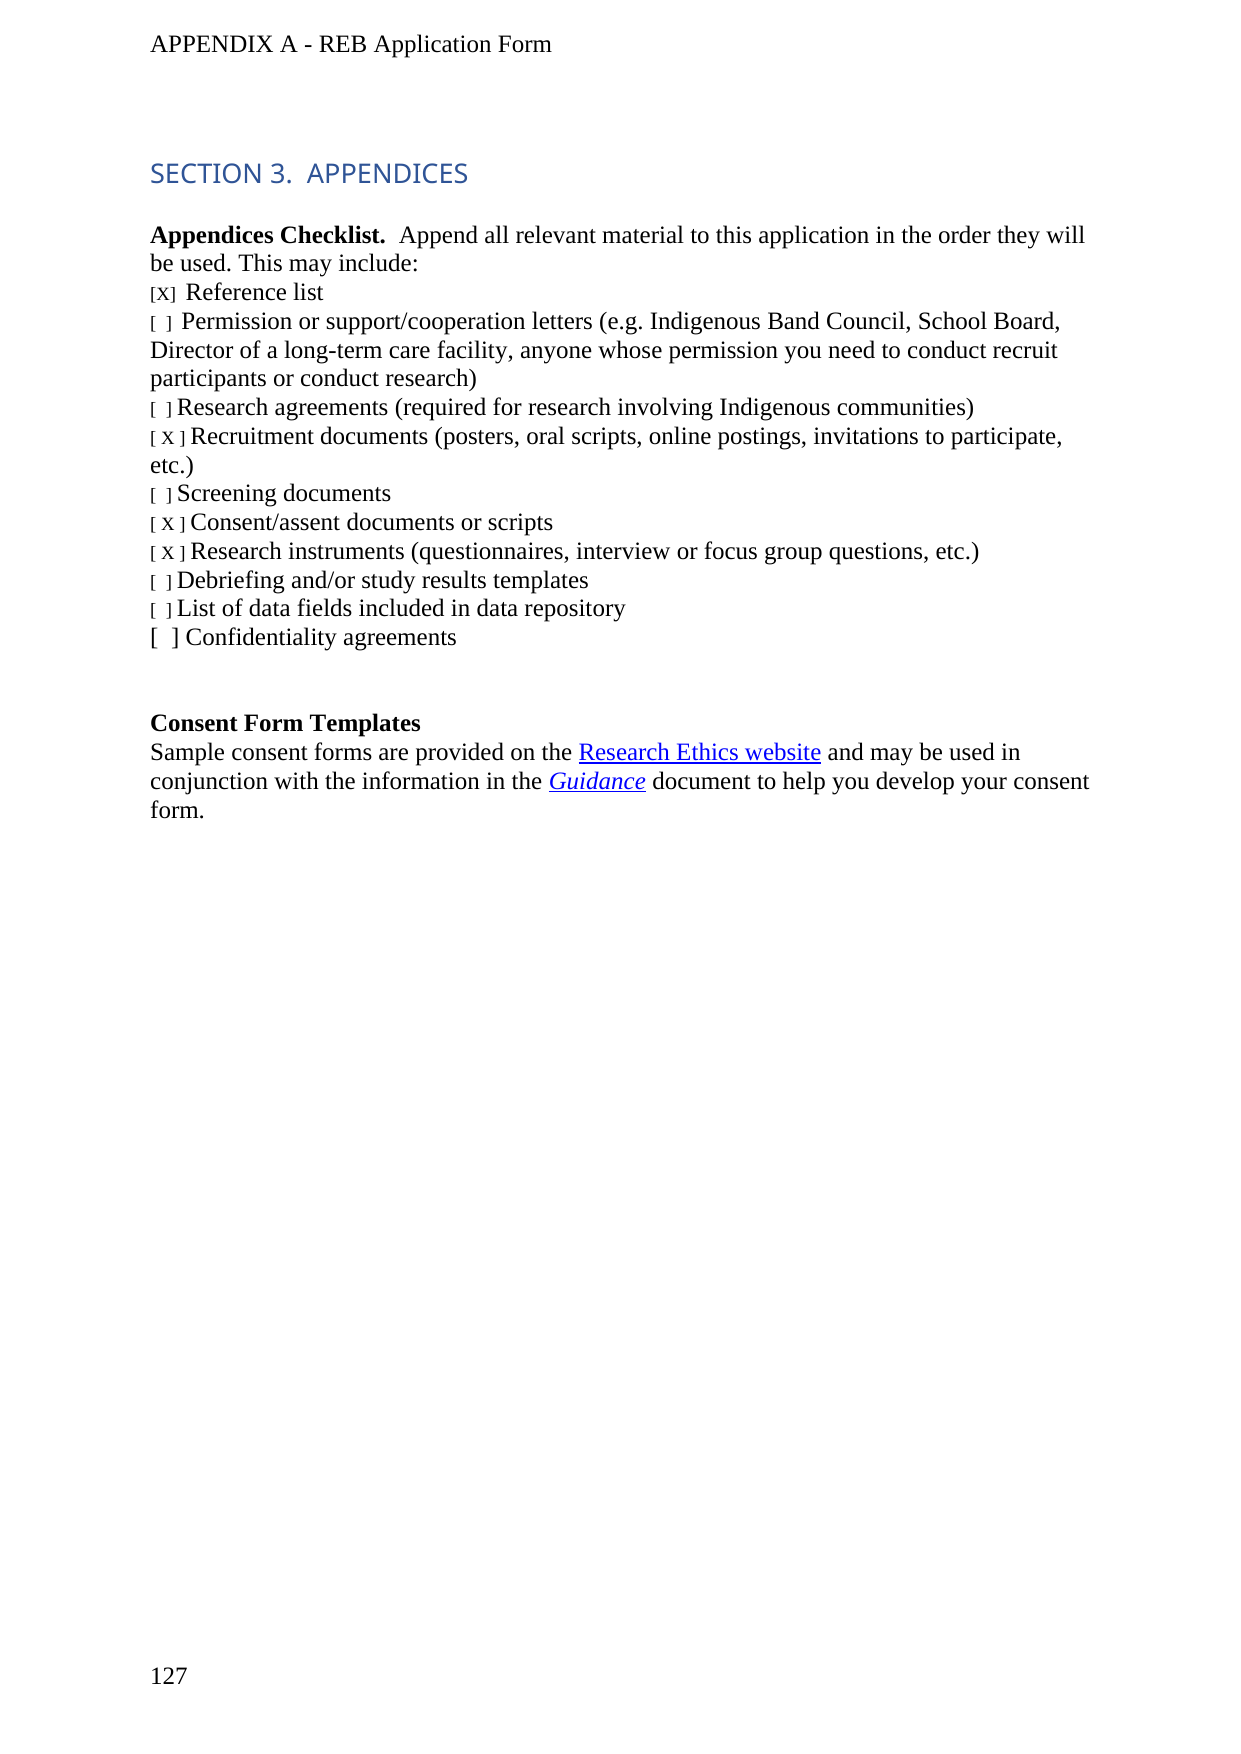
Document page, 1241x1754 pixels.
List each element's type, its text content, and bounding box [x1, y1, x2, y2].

text [ ] List of data fields included in data repository [150, 593, 1090, 622]
subtitle SECTION 3. APPENDICES [150, 154, 1090, 191]
text Consent Form Templates [150, 708, 1090, 737]
text [ ] Debriefing and/or study results templates [150, 565, 1090, 593]
text [ ] Permission or support/cooperation letters (e.g. Indigenous Band Council, School Board, Director of a long-term care facility, anyone whose permission you need to conduct recruit participants or conduct research) [150, 306, 1090, 392]
text [ X ] Recruitment documents (posters, oral scripts, online postings, invitations to participate, etc.) [150, 421, 1090, 478]
text [ X ] Consent/assent documents or scripts [150, 507, 1090, 536]
text [X] Reference list [150, 277, 1090, 306]
text Appendices Checklist. Append all relevant material to this application in the order they will be used. This may include: [150, 220, 1090, 277]
text [ ] Confidentiality agreements [150, 622, 1090, 651]
text [ ] Screening documents [150, 478, 1090, 507]
text [ ] Research agreements (required for research involving Indigenous communities) [150, 392, 1090, 421]
text [ X ] Research instruments (questionnaires, interview or focus group questions, etc.) [150, 536, 1090, 565]
text Sample consent forms are provided on the Research Ethics website and may be used in conjunction with the information in the Guidance document to help you develop your consent form. [150, 737, 1090, 823]
